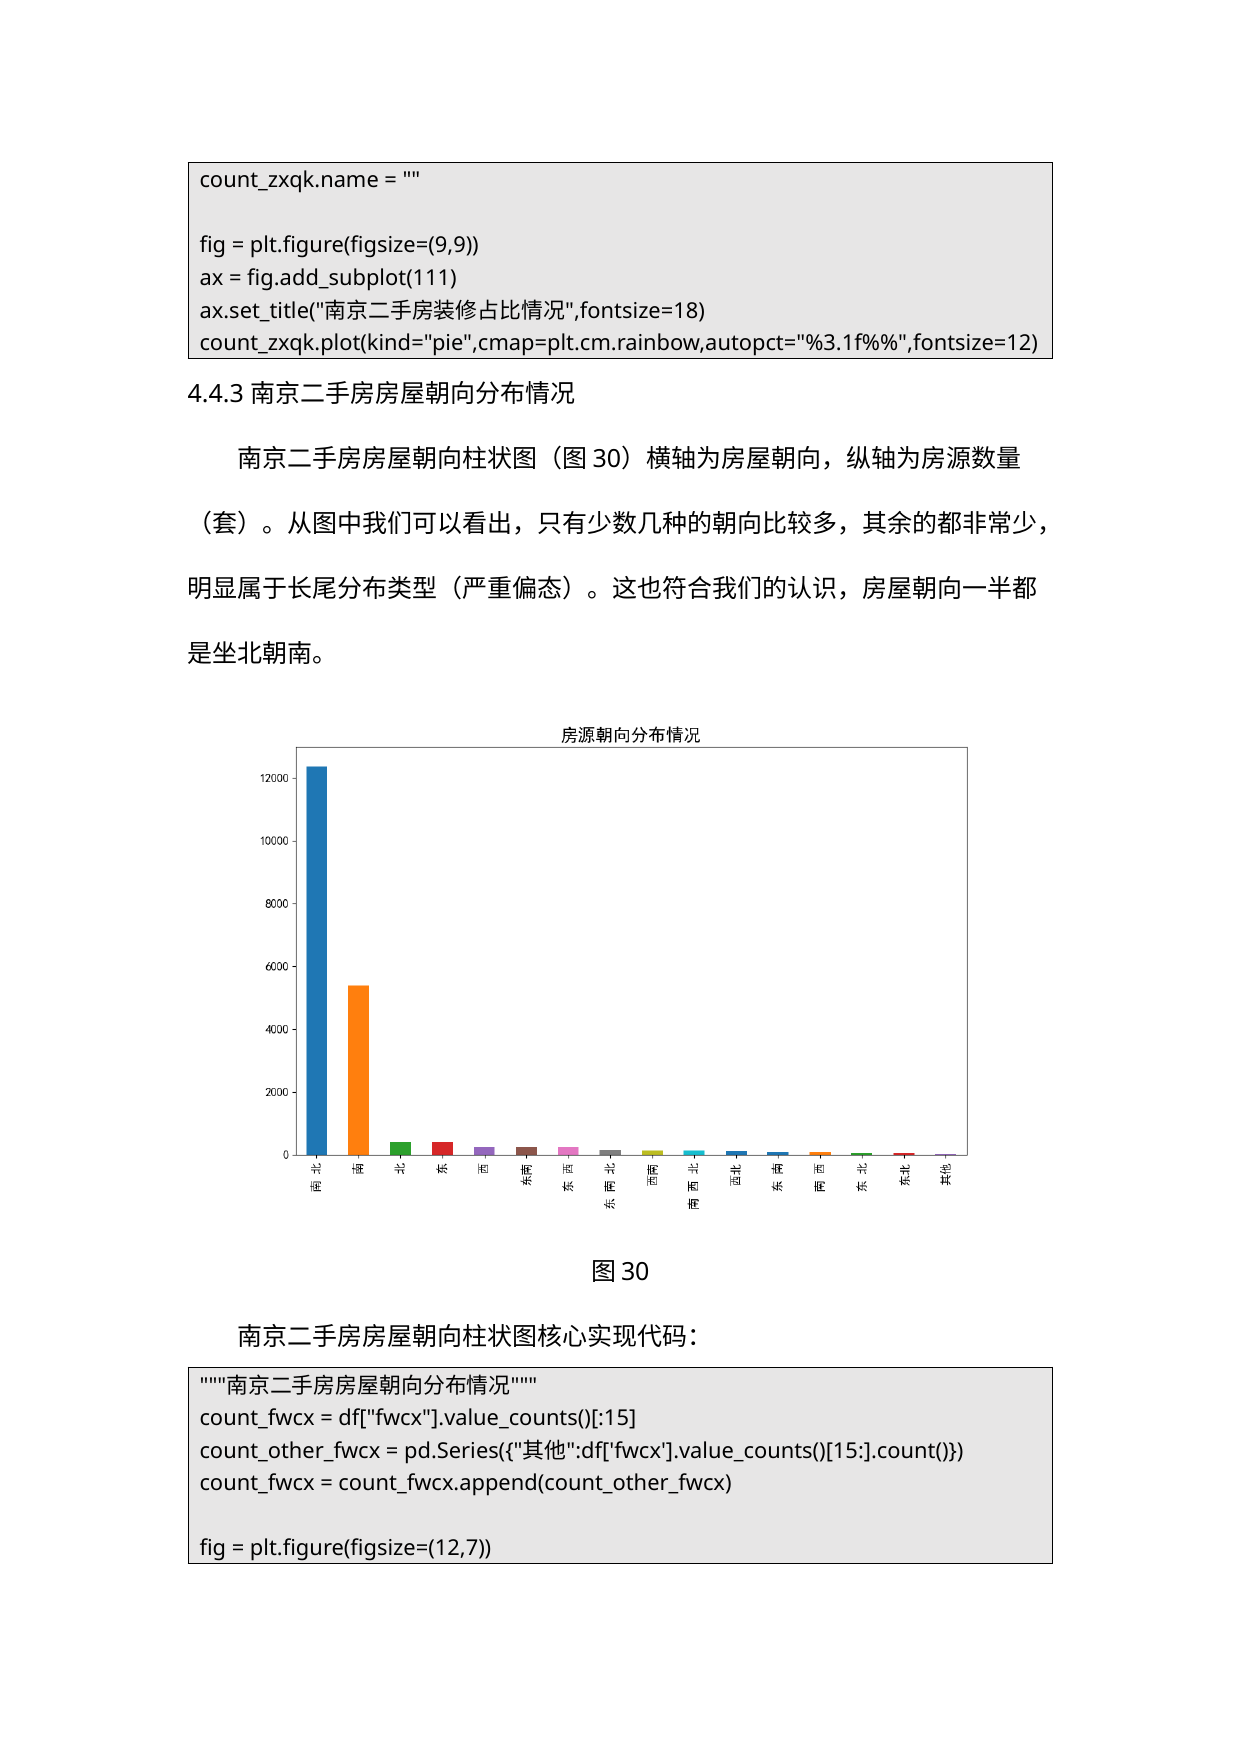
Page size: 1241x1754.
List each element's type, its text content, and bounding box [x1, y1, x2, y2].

text 南京二手房房屋朝向柱状图（图30）横轴为房屋朝向，纵轴为房源数量（套）。从图中我们可以看出，只有少数几种的朝向比较多，其余的都非常少，明显属于长尾分布类型（严重偏态）。这也符合我们的认识，房屋朝向一半都是坐北朝南。 [187, 424, 1053, 684]
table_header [189, 163, 1052, 358]
picture [187, 684, 1053, 1213]
text 图30 [187, 1237, 1053, 1302]
text 4.4.3 南京二手房房屋朝向分布情况 [187, 359, 1053, 424]
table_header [189, 1368, 1052, 1563]
text 南京二手房房屋朝向柱状图核心实现代码： [187, 1302, 1053, 1367]
